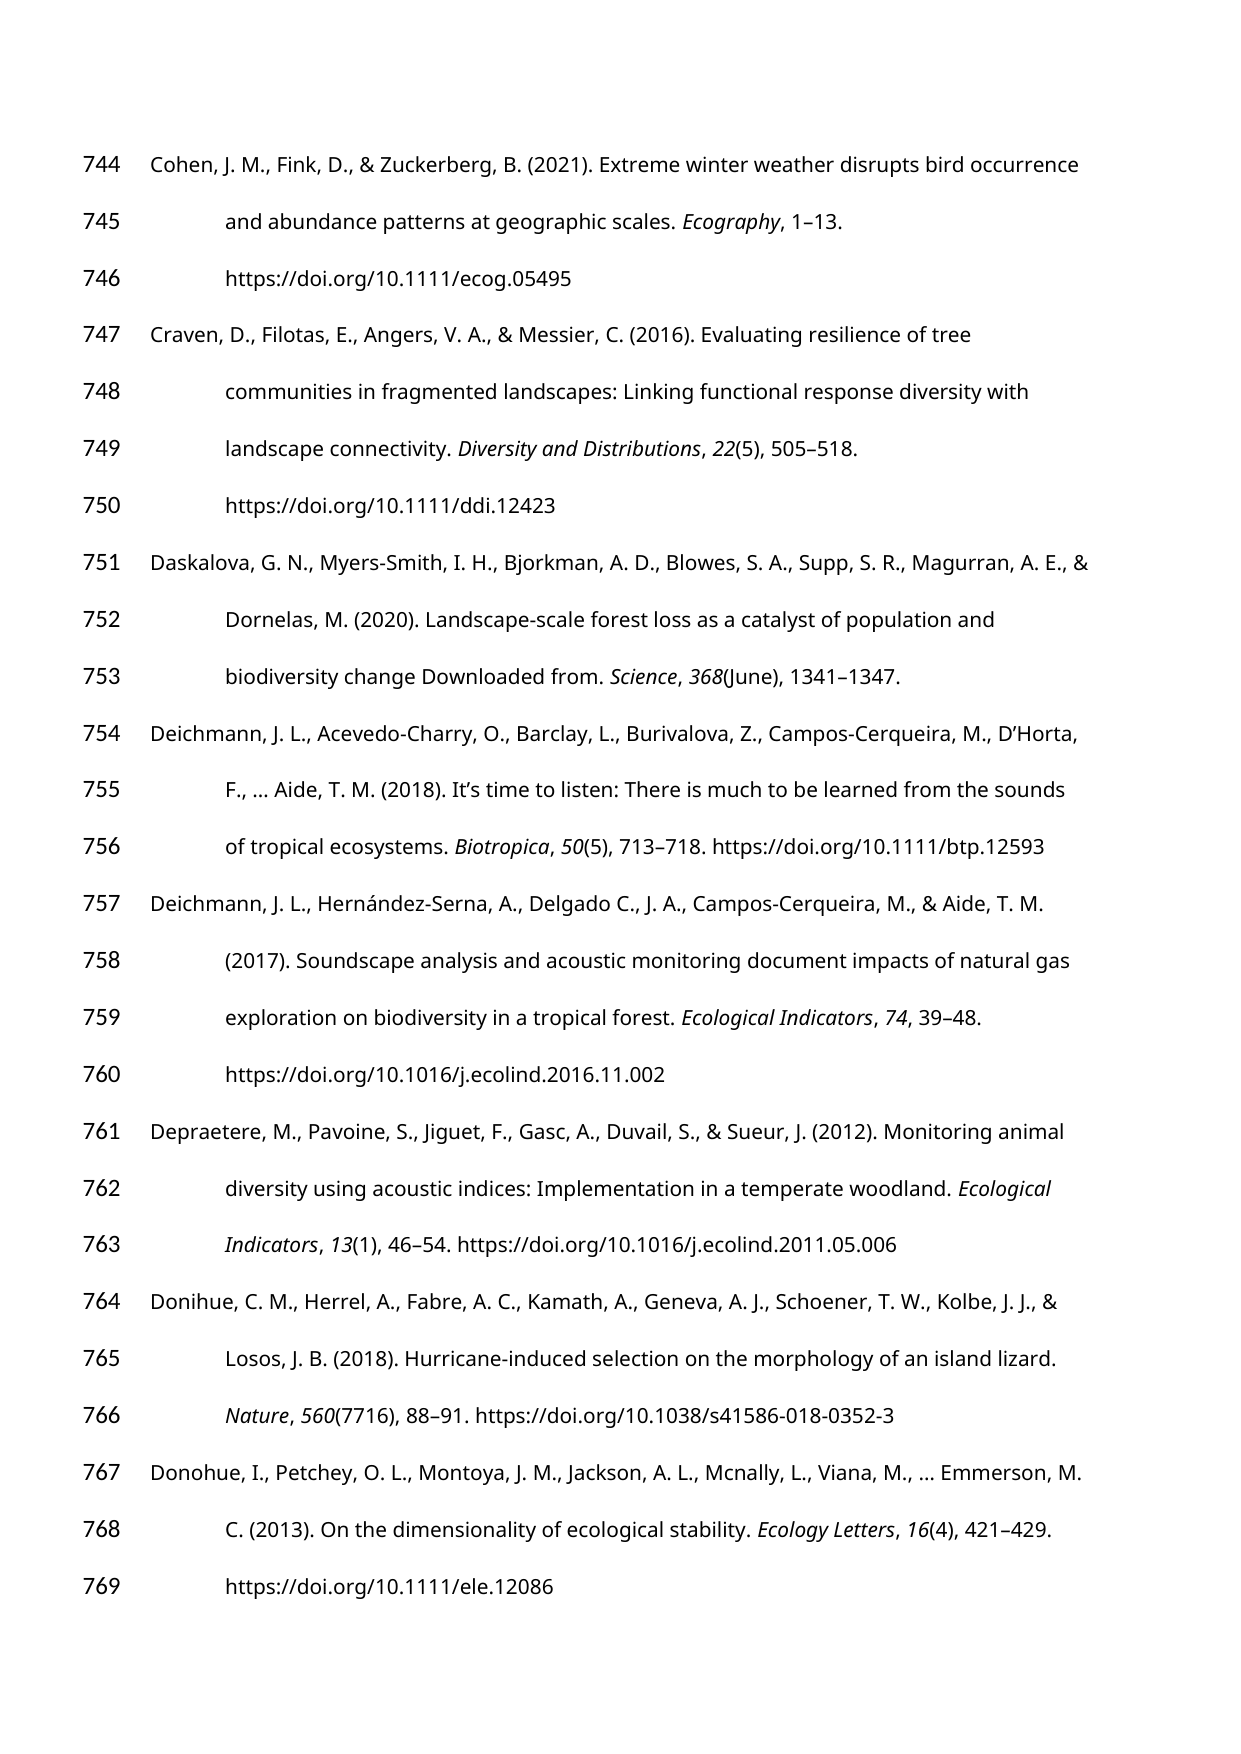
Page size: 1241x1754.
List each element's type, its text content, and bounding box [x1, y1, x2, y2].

text Donihue, C. M., Herrel, A., Fabre, A. C., Kamath, A., Geneva, A. J., Schoener, T. W., Kolbe, J. J., & Losos, J. B. (2018). Hurricane-induced selection on the morphology of an island lizard. Nature, 560(7716), 88–91. https://doi.org/10.1038/s41586-018-0352-3 [150, 1287, 1090, 1430]
text Deichmann, J. L., Hernández-Serna, A., Delgado C., J. A., Campos-Cerqueira, M., & Aide, T. M. (2017). Soundscape analysis and acoustic monitoring document impacts of natural gas exploration on biodiversity in a tropical forest. Ecological Indicators, 74, 39–48. https://doi.org/10.1016/j.ecolind.2016.11.002 [150, 889, 1090, 1088]
text Depraetere, M., Pavoine, S., Jiguet, F., Gasc, A., Duvail, S., & Sueur, J. (2012). Monitoring animal diversity using acoustic indices: Implementation in a temperate woodland. Ecological Indicators, 13(1), 46–54. https://doi.org/10.1016/j.ecolind.2011.05.006 [150, 1117, 1090, 1259]
text Daskalova, G. N., Myers-Smith, I. H., Bjorkman, A. D., Blowes, S. A., Supp, S. R., Magurran, A. E., & Dornelas, M. (2020). Landscape-scale forest loss as a catalyst of population and biodiversity change Downloaded from. Science, 368(June), 1341–1347. [150, 548, 1090, 690]
text Deichmann, J. L., Acevedo-Charry, O., Barclay, L., Burivalova, Z., Campos-Cerqueira, M., D’Horta, F., … Aide, T. M. (2018). It’s time to listen: There is much to be learned from the sounds of tropical ecosystems. Biotropica, 50(5), 713–718. https://doi.org/10.1111/btp.12593 [150, 719, 1090, 861]
text Donohue, I., Petchey, O. L., Montoya, J. M., Jackson, A. L., Mcnally, L., Viana, M., … Emmerson, M. C. (2013). On the dimensionality of ecological stability. Ecology Letters, 16(4), 421–429. https://doi.org/10.1111/ele.12086 [150, 1458, 1090, 1600]
text Craven, D., Filotas, E., Angers, V. A., & Messier, C. (2016). Evaluating resilience of tree communities in fragmented landscapes: Linking functional response diversity with landscape connectivity. Diversity and Distributions, 22(5), 505–518. https://doi.org/10.1111/ddi.12423 [150, 321, 1090, 520]
text Cohen, J. M., Fink, D., & Zuckerberg, B. (2021). Extreme winter weather disrupts bird occurrence and abundance patterns at geographic scales. Ecography, 1–13. https://doi.org/10.1111/ecog.05495 [150, 150, 1090, 292]
